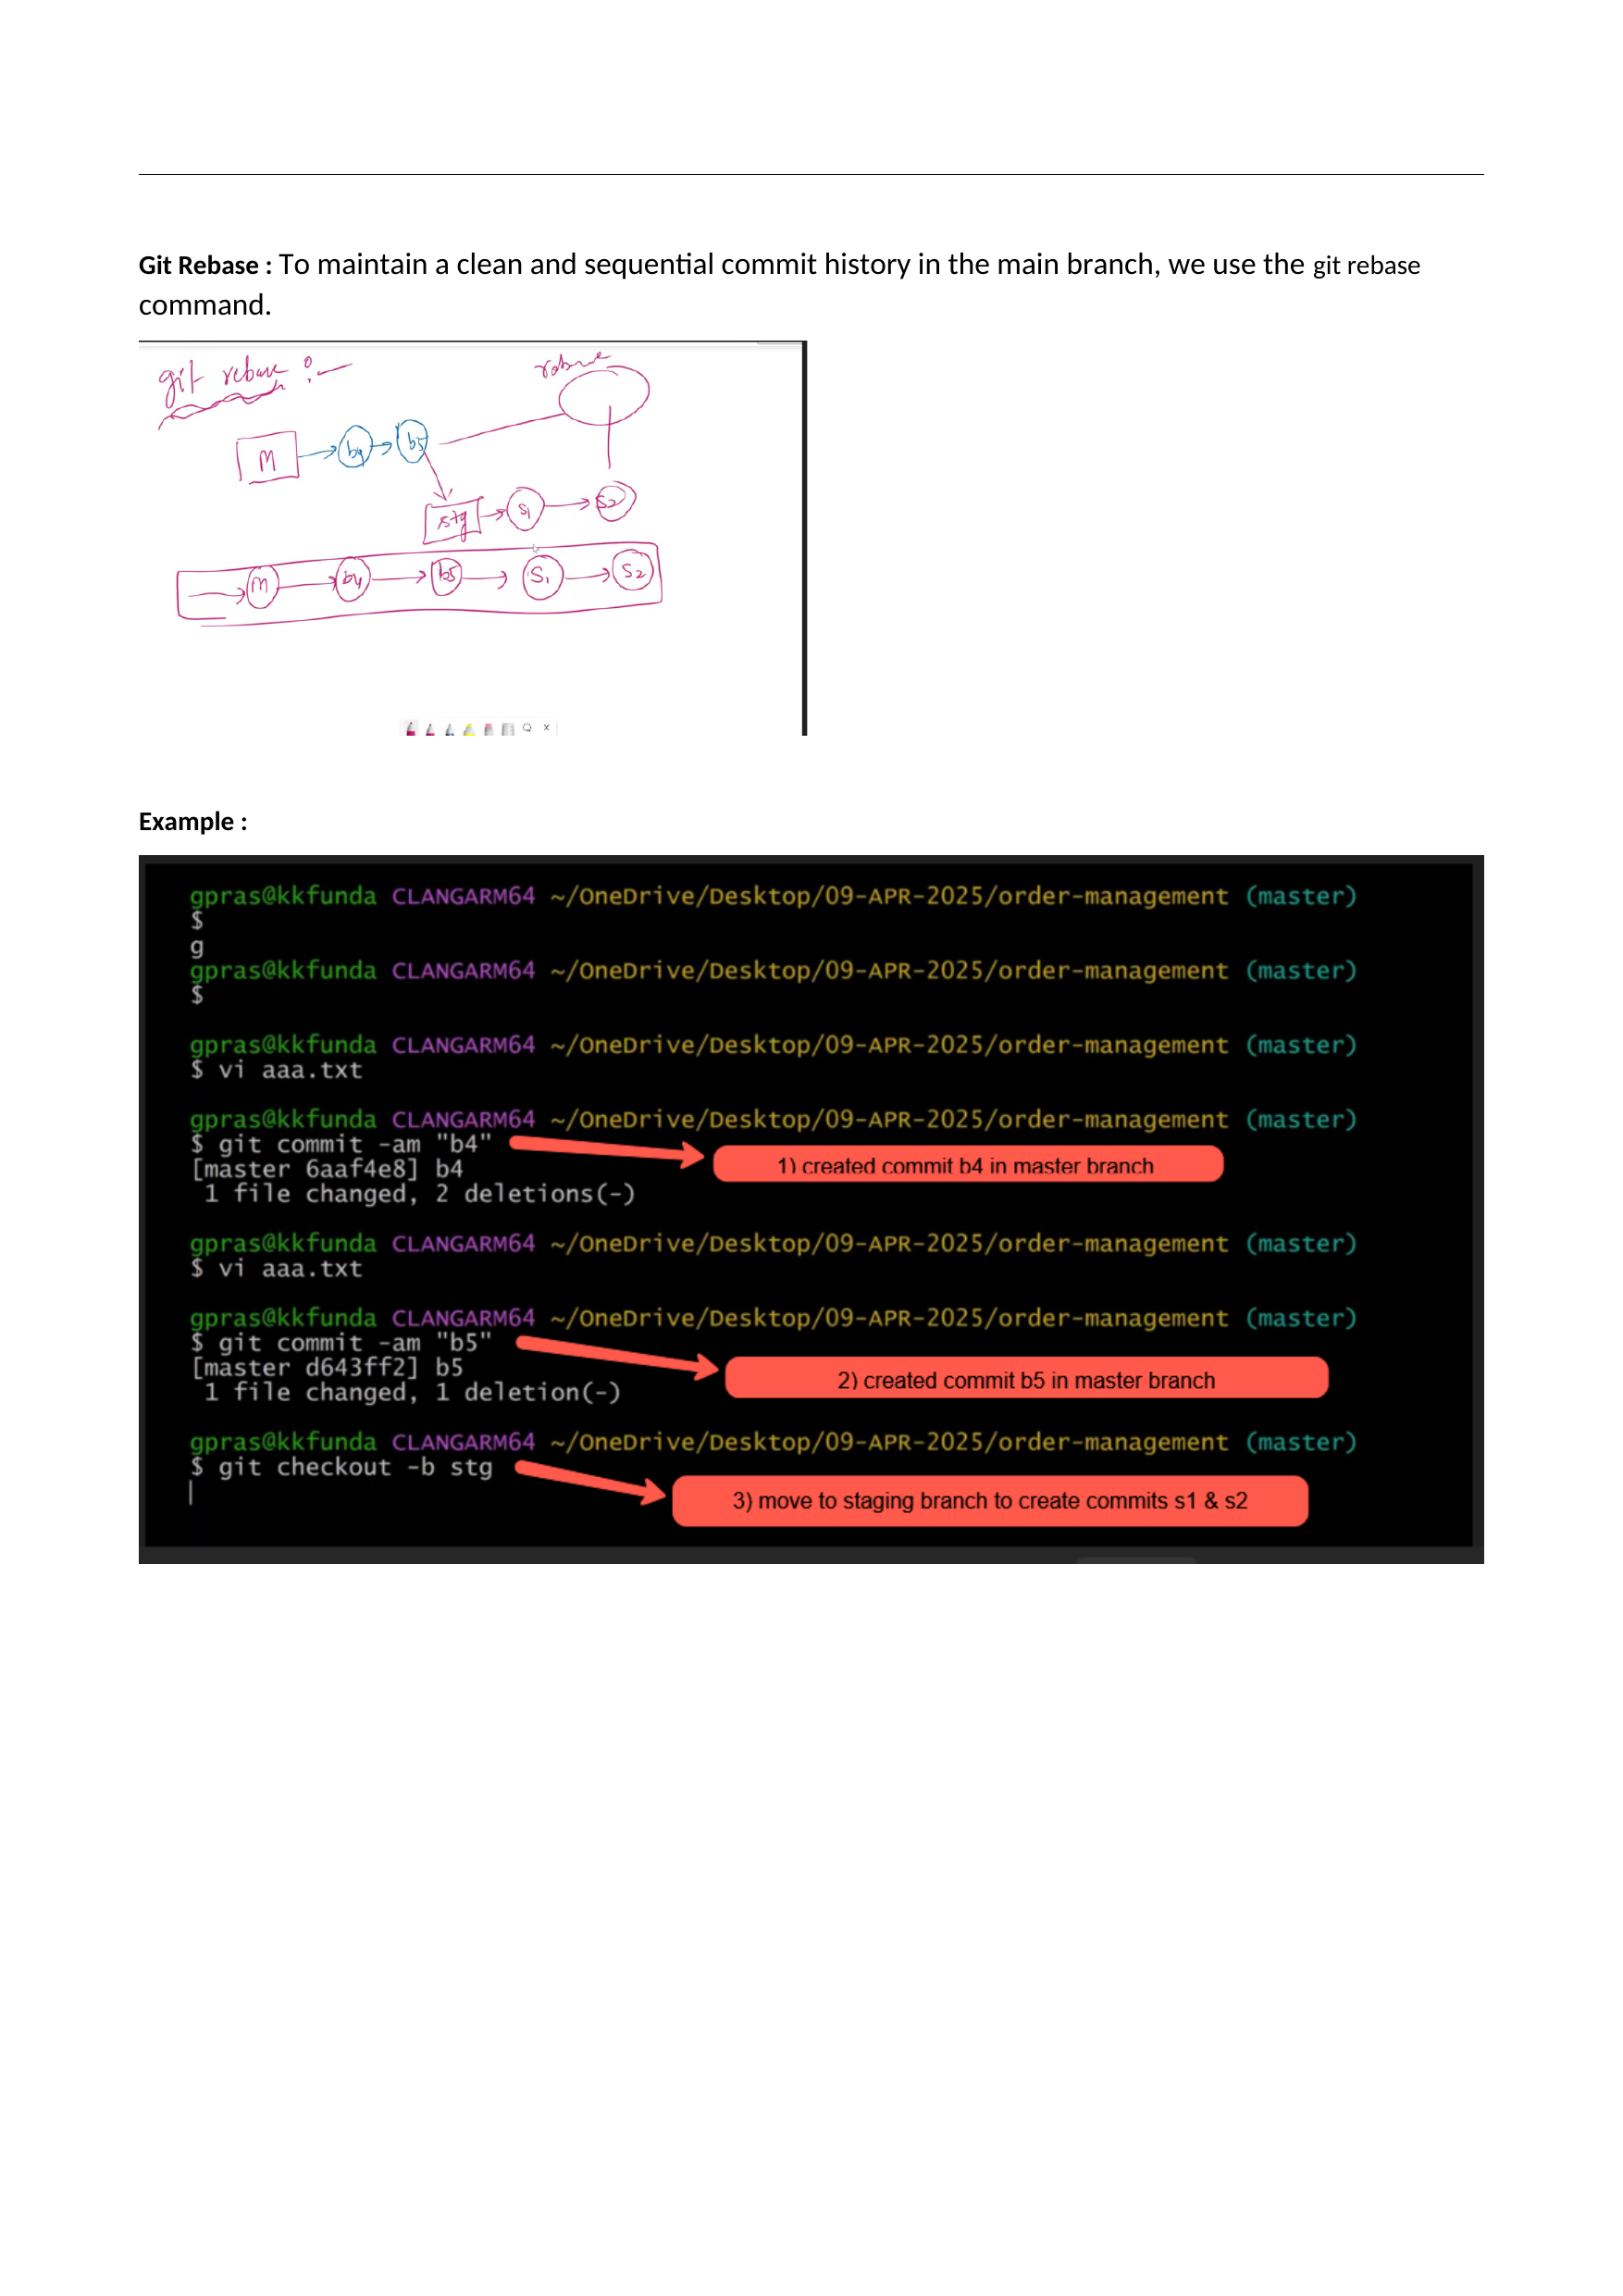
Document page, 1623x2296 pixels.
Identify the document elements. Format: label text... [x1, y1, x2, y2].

text Example : [139, 804, 1484, 837]
picture [139, 855, 1484, 1564]
text Git Rebase : To maintain a clean and sequential commit history in the main branch, we use the git rebase command. [139, 244, 1484, 322]
picture [139, 341, 808, 736]
